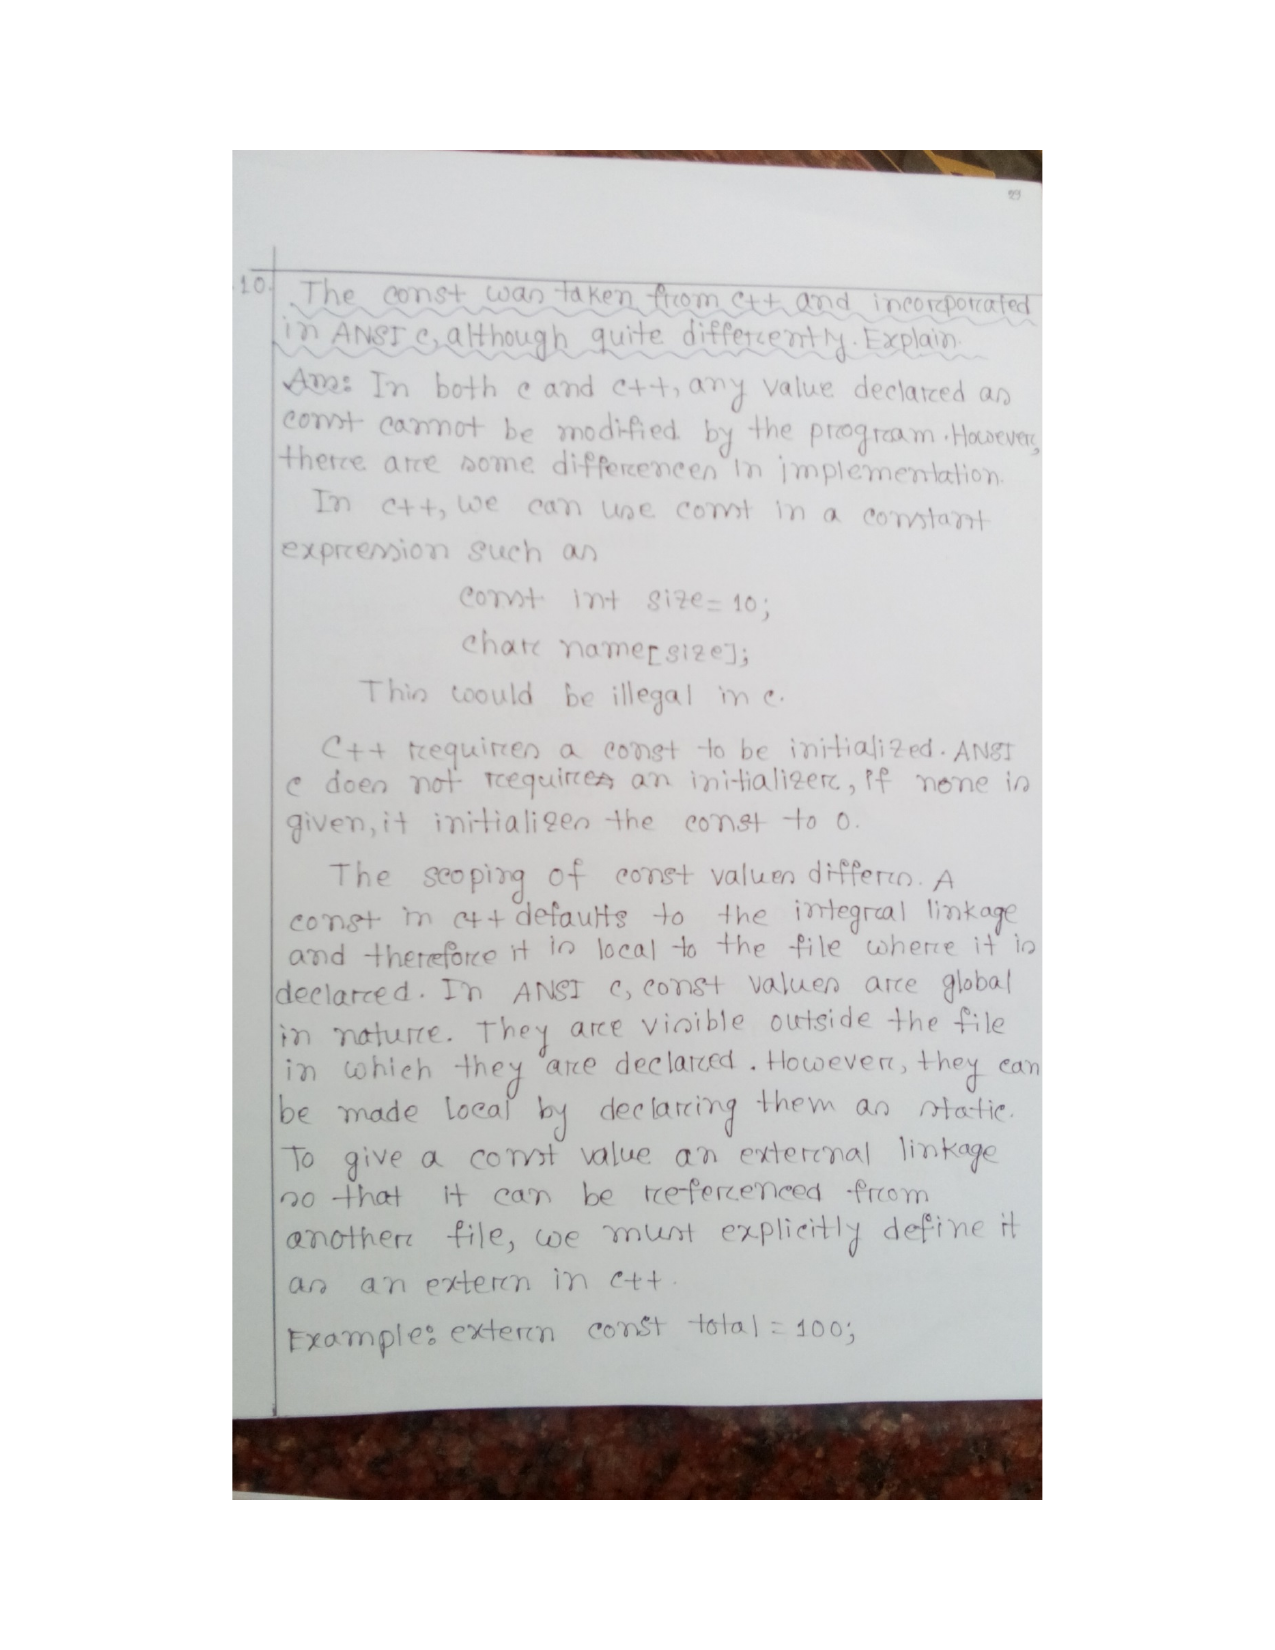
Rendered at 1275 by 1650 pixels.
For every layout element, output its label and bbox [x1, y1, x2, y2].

picture [232, 150, 1043, 1500]
